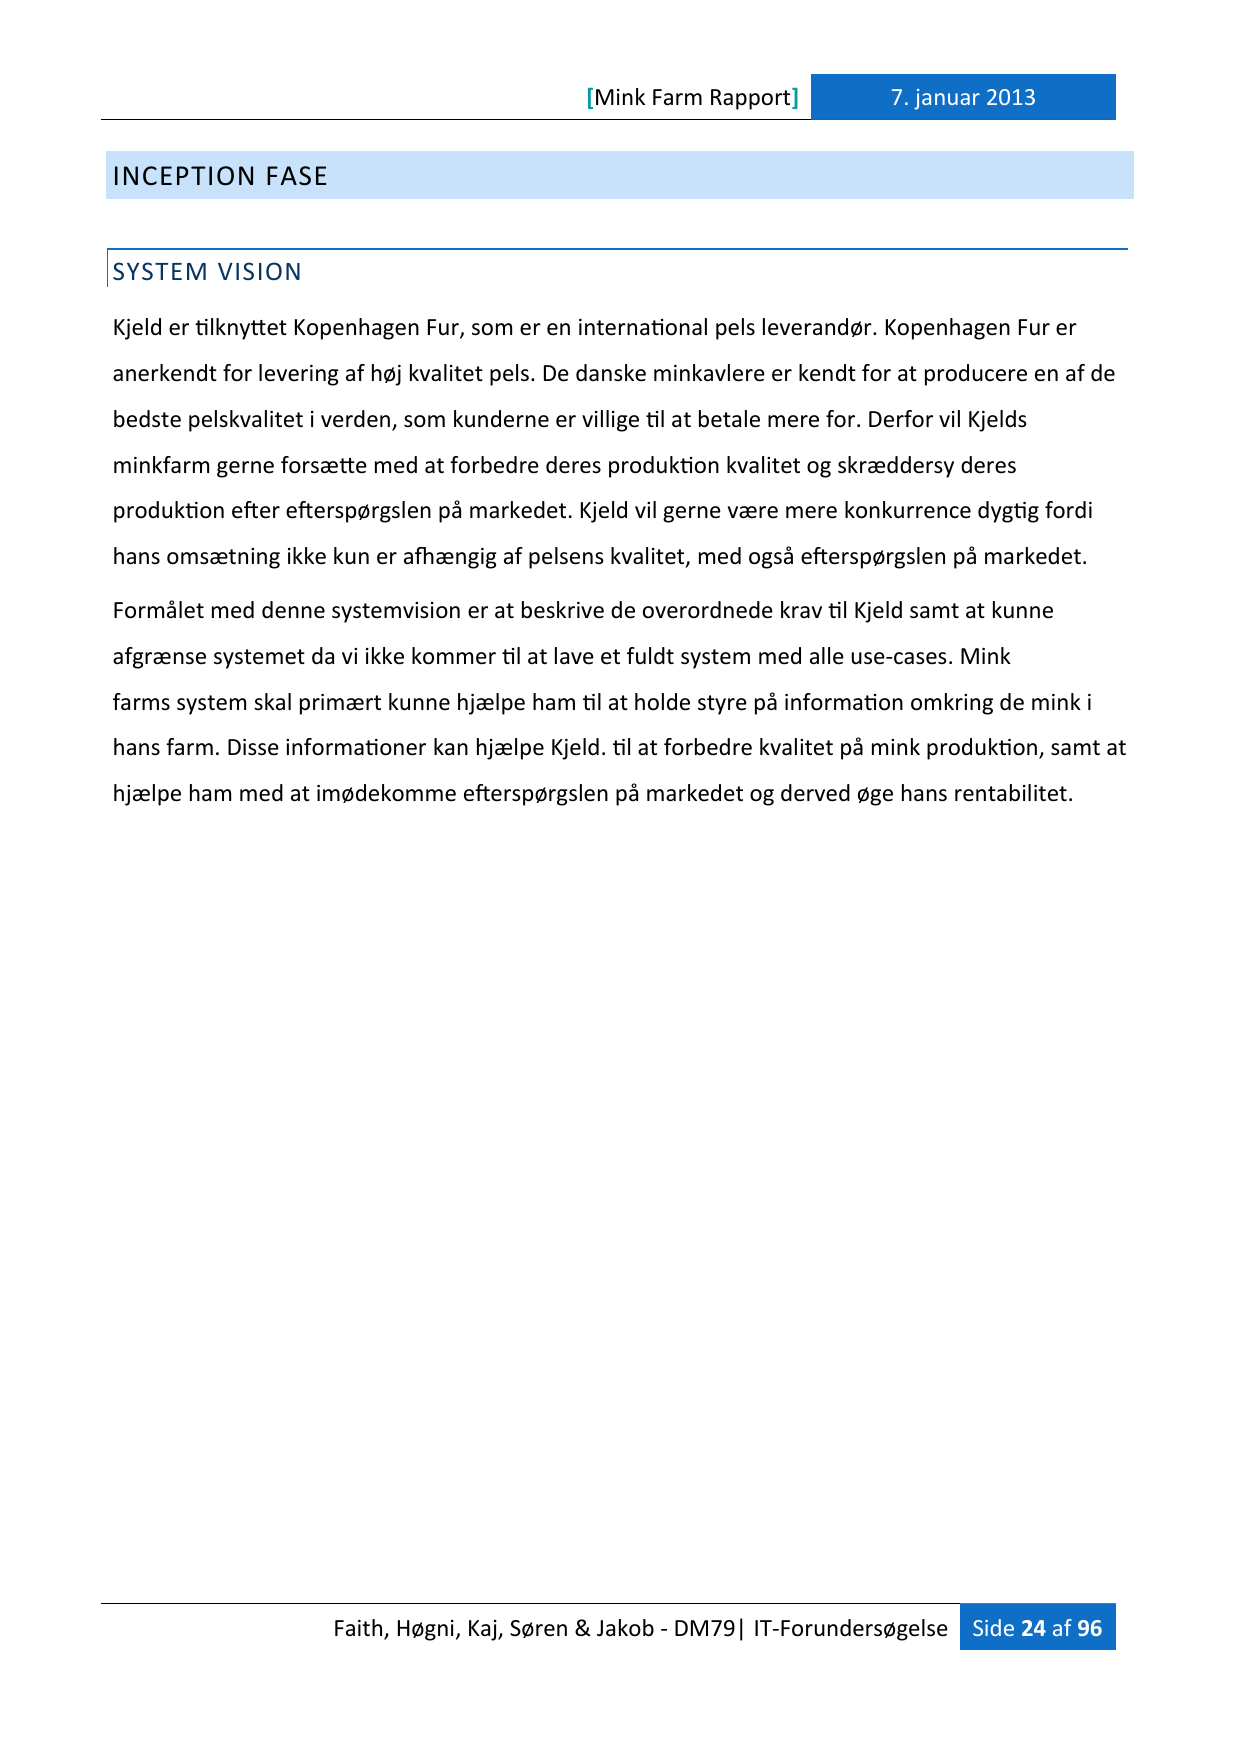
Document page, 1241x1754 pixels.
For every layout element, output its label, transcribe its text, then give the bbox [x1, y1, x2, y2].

subtitle System Vision [108, 250, 1128, 287]
subtitle Inception Fase [113, 157, 1128, 193]
text Kjeld er tilknyttet Kopenhagen Fur, som er en international pels leverandør. Kopenhagen Fur er anerkendt for levering af høj kvalitet pels. De danske minkavlere er kendt for at producere en af de bedste pelskvalitet i verden, som kunderne er villige til at betale mere for. Derfor vil Kjelds minkfarm gerne forsætte med at forbedre deres produktion kvalitet og skræddersy deres produktion efter efterspørgslen på markedet. Kjeld vil gerne være mere konkurrence dygtig fordi hans omsætning ikke kun er afhængig af pelsens kvalitet, med også efterspørgslen på markedet. [112, 312, 1128, 571]
text Formålet med denne systemvision er at beskrive de overordnede krav til Kjeld samt at kunne afgrænse systemet da vi ikke kommer til at lave et fuldt system med alle use-cases. Mink farms system skal primært kunne hjælpe ham til at holde styre på information omkring de mink i hans farm. Disse informationer kan hjælpe Kjeld. til at forbedre kvalitet på mink produktion, samt at hjælpe ham med at imødekomme efterspørgslen på markedet og derved øge hans rentabilitet. [112, 594, 1128, 808]
